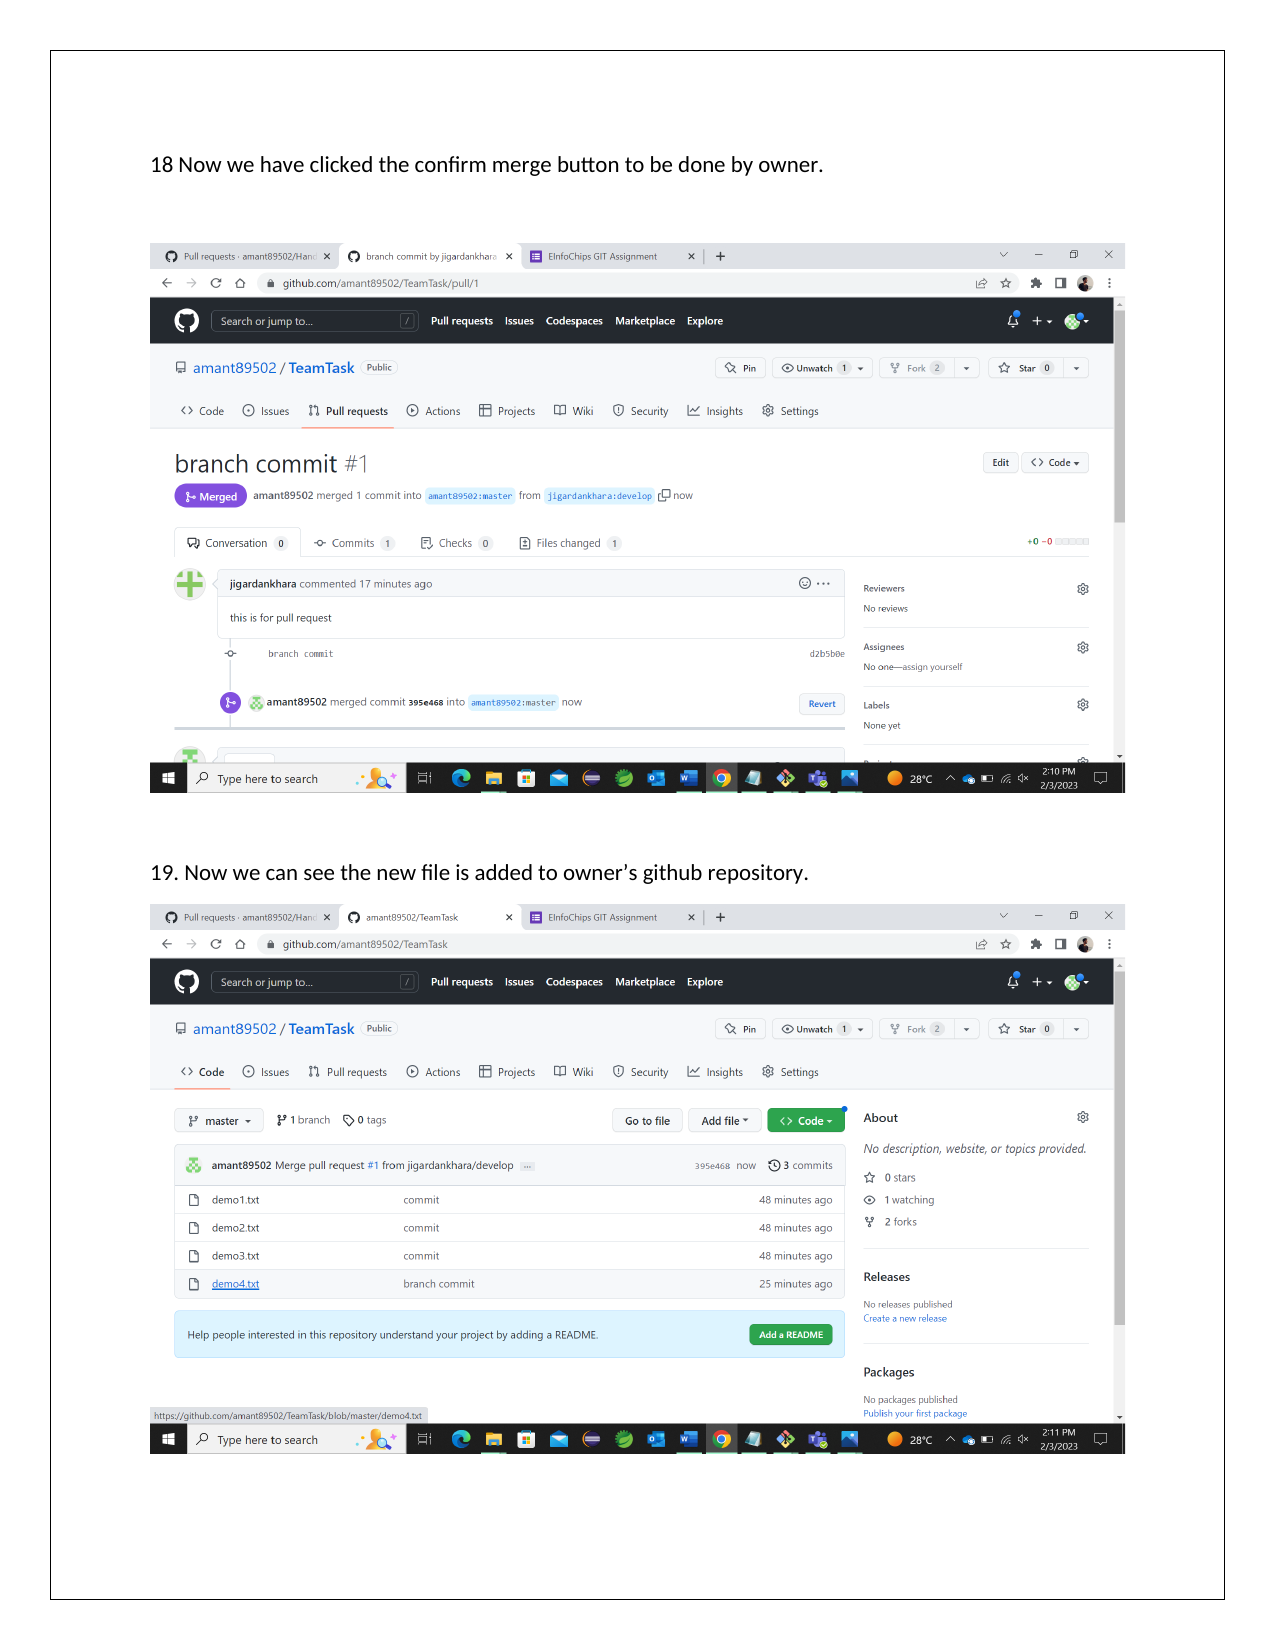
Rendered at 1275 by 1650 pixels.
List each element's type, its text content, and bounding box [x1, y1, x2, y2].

picture [150, 243, 1125, 793]
text 18 Now we have clicked the confirm merge button to be done by owner. [150, 150, 1125, 178]
text 19. Now we can see the new file is added to owner’s github repository. [150, 858, 1125, 886]
picture [150, 904, 1125, 1454]
